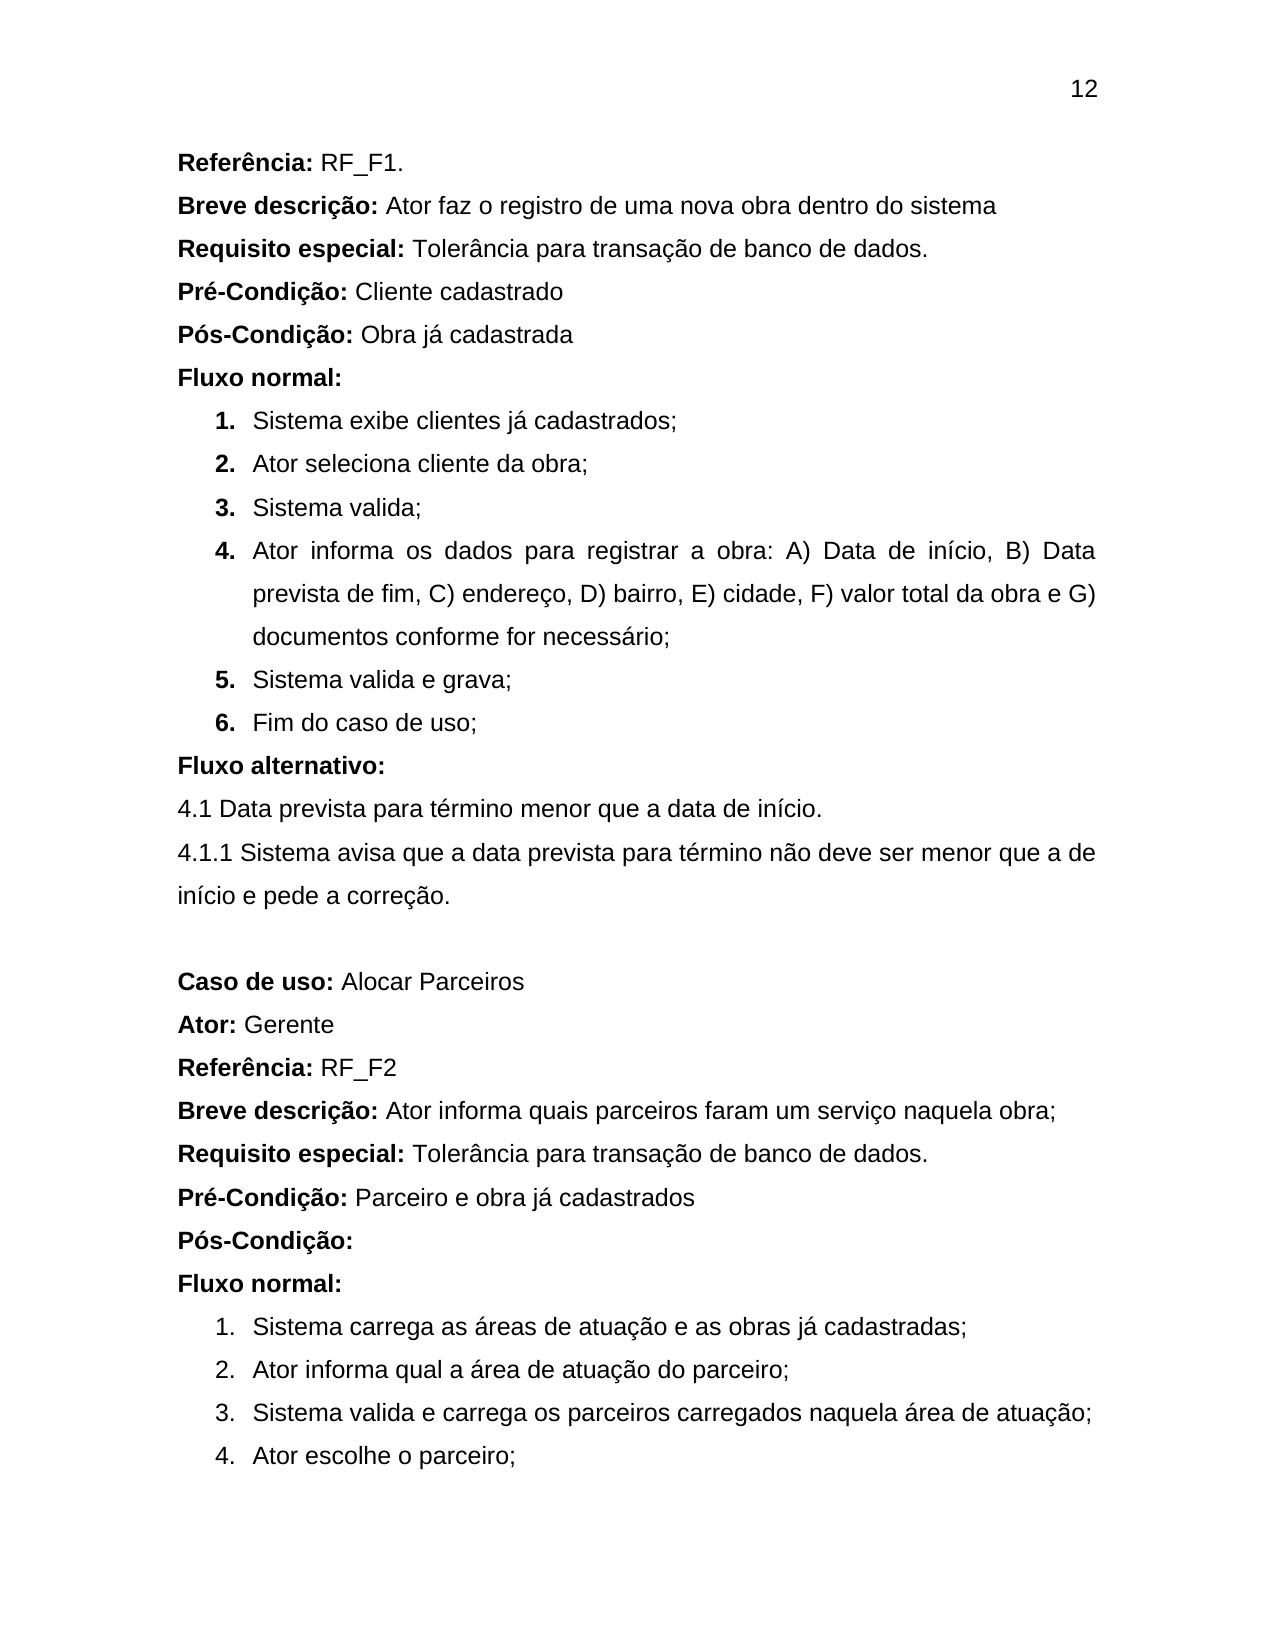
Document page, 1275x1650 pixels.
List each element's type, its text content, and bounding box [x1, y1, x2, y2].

list Ator informa os dados para registrar a obra: A) Data de início, B) Data prevista de fim, C) endereço, D) bairro, E) cidade, F) valor total da obra e G) documentos conforme for necessário; [215, 536, 1098, 651]
list Sistema exibe clientes já cadastrados; [215, 406, 1098, 435]
text Fluxo normal: [177, 1269, 1098, 1298]
list Sistema valida e grava; [215, 665, 1098, 694]
text Breve descrição: Ator informa quais parceiros faram um serviço naquela obra; [177, 1096, 1098, 1125]
text 4.1 Data prevista para término menor que a data de início. [177, 794, 1098, 823]
text Requisito especial: Tolerância para transação de banco de dados. [177, 1139, 1098, 1168]
text 4.1.1 Sistema avisa que a data prevista para término não deve ser menor que a de início e pede a correção. [177, 838, 1098, 909]
text Pós-Condição: [177, 1226, 1098, 1254]
text Fluxo normal: [177, 363, 1098, 392]
text Referência: RF_F2 [177, 1053, 1098, 1082]
text Pré-Condição: Cliente cadastrado [177, 277, 1098, 306]
text Fluxo alternativo: [177, 751, 1098, 780]
list Ator informa qual a área de atuação do parceiro; [215, 1355, 1098, 1384]
list Ator escolhe o parceiro; [215, 1441, 1098, 1470]
list Sistema carrega as áreas de atuação e as obras já cadastradas; [215, 1312, 1098, 1341]
list Ator seleciona cliente da obra; [215, 449, 1098, 478]
text Ator: Gerente [177, 1010, 1098, 1039]
text Caso de uso: Alocar Parceiros [177, 967, 1098, 996]
list Fim do caso de uso; [215, 708, 1098, 737]
text Referência: RF_F1. [177, 148, 1098, 176]
list Sistema valida; [215, 493, 1098, 521]
text Breve descrição: Ator faz o registro de uma nova obra dentro do sistema [177, 191, 1098, 219]
text Pós-Condição: Obra já cadastrada [177, 320, 1098, 349]
text Requisito especial: Tolerância para transação de banco de dados. [177, 234, 1098, 263]
text Pré-Condição: Parceiro e obra já cadastrados [177, 1183, 1098, 1211]
list Sistema valida e carrega os parceiros carregados naquela área de atuação; [215, 1398, 1098, 1427]
